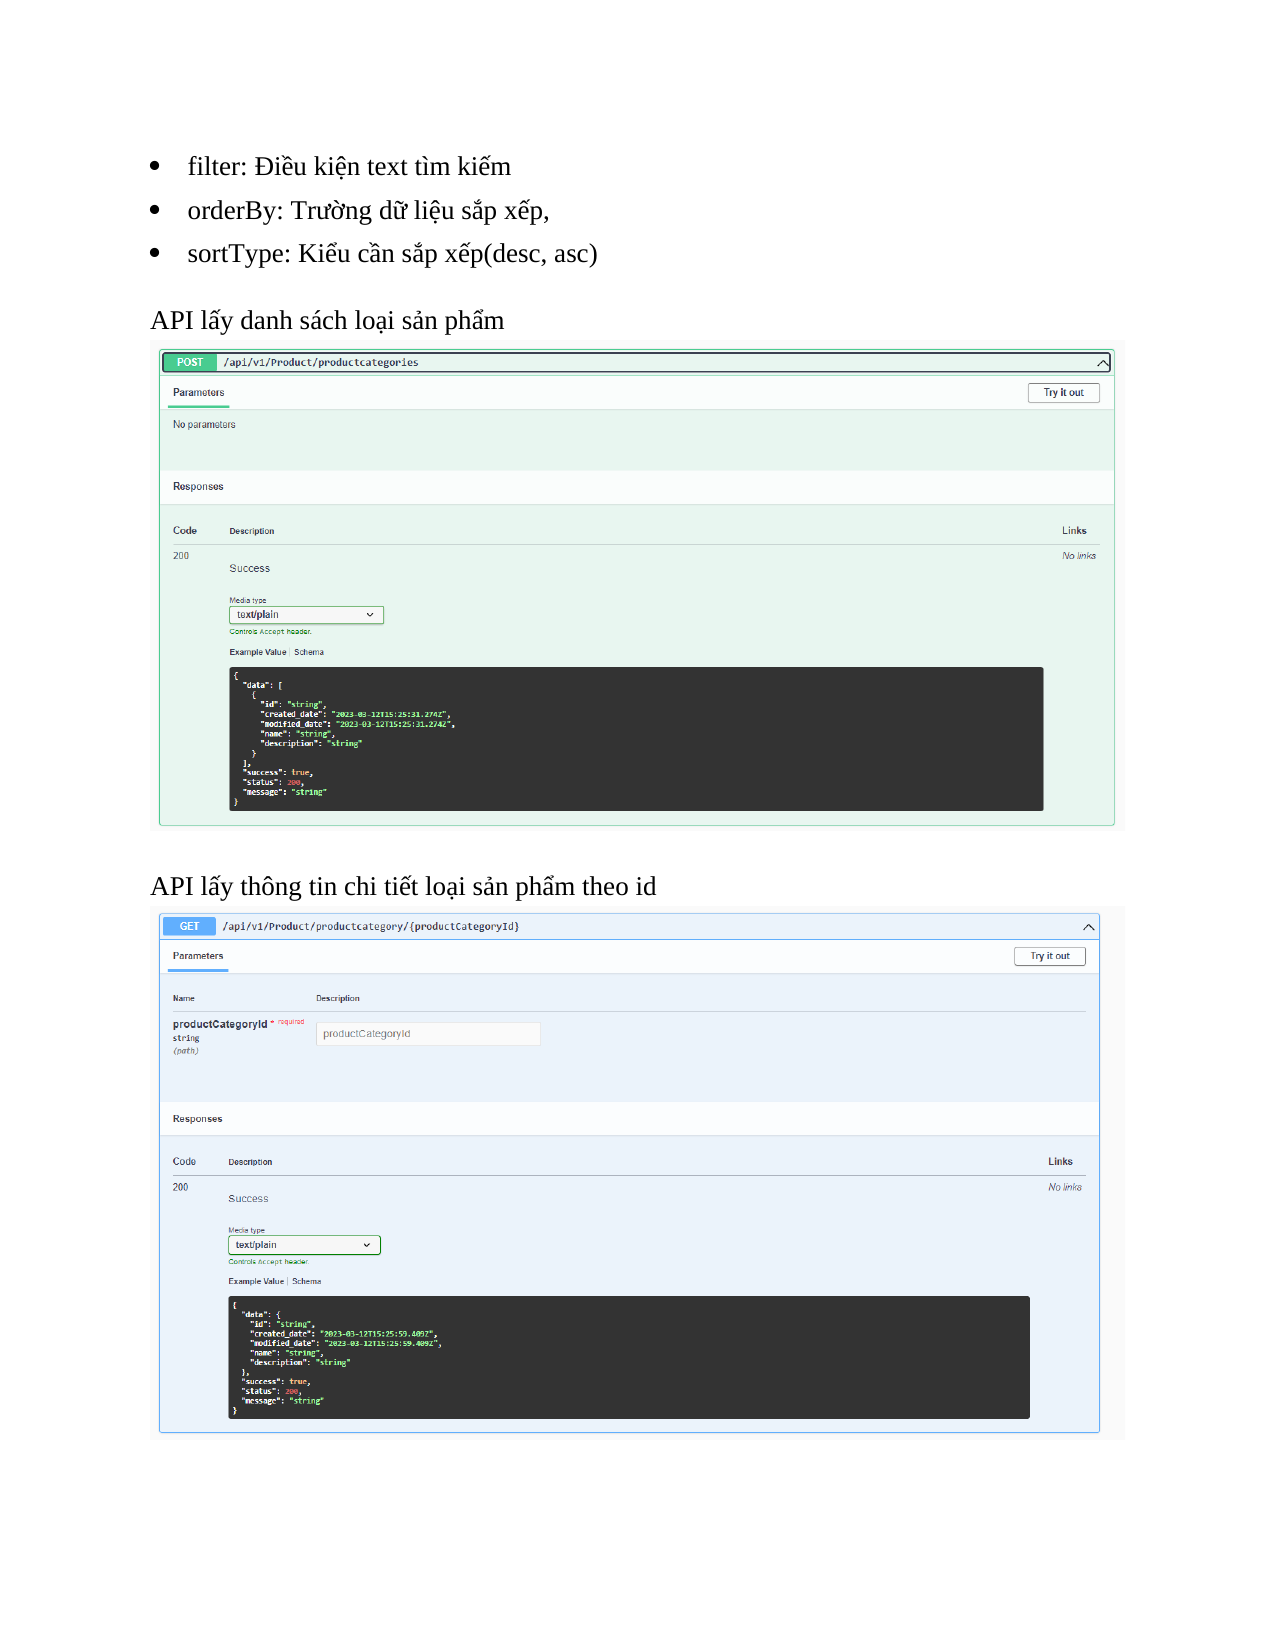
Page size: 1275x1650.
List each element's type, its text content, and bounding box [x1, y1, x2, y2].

picture [150, 340, 1125, 831]
text API lấy danh sách loại sản phẩm [150, 304, 1125, 336]
picture [150, 906, 1125, 1440]
list orderBy: Trường dữ liệu sắp xếp, [150, 194, 1125, 225]
list sortType: Kiểu cần sắp xếp(desc, asc) [150, 237, 1125, 269]
text API lấy thông tin chi tiết loại sản phẩm theo id [150, 870, 1125, 901]
list filter: Điều kiện text tìm kiếm [150, 150, 1125, 181]
